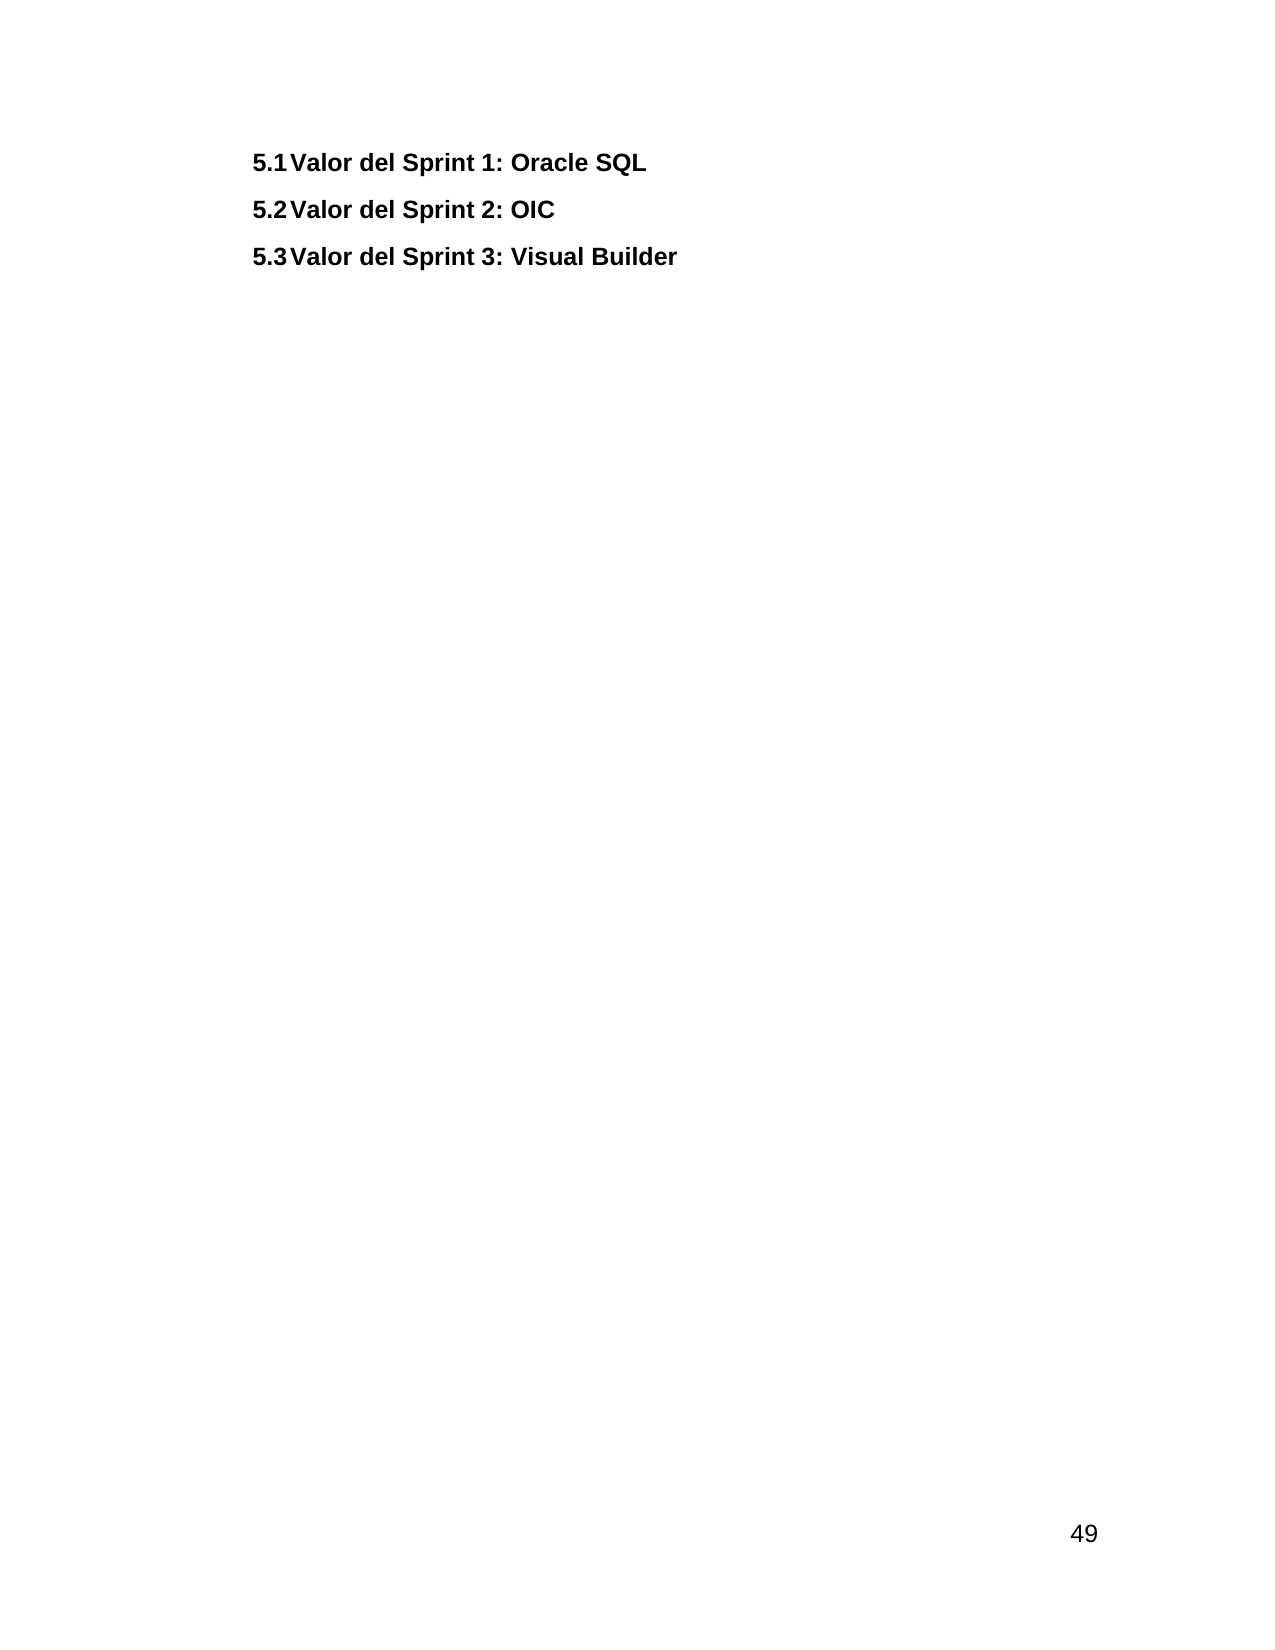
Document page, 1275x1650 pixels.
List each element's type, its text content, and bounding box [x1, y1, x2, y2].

list Valor del Sprint 3: Visual Builder [252, 242, 1098, 271]
list Valor del Sprint 1: Oracle SQL [252, 148, 1098, 176]
list Valor del Sprint 2: OIC [252, 195, 1098, 224]
